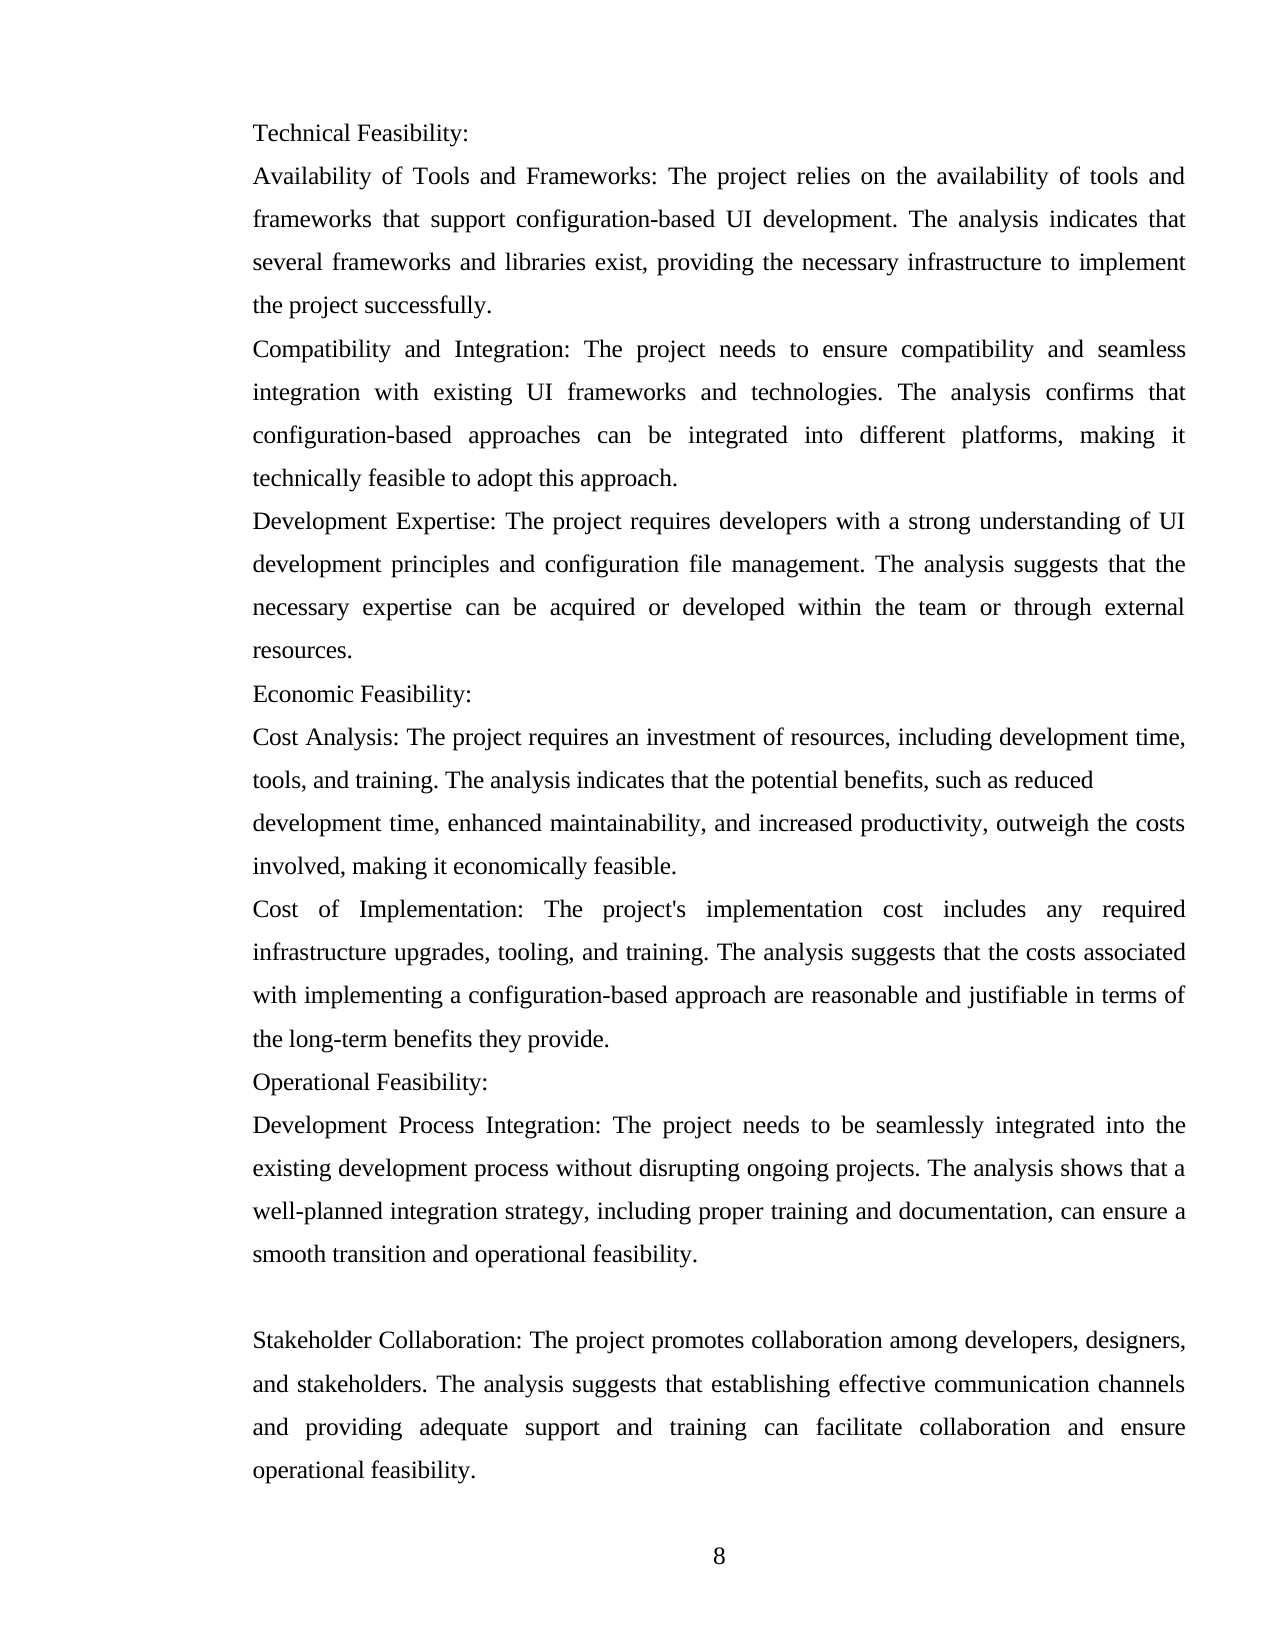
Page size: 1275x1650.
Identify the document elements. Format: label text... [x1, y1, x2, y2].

text development time, enhanced maintainability, and increased productivity, outweigh the costs involved, making it economically feasible. [252, 808, 1186, 880]
text Stakeholder Collaboration: The project promotes collaboration among developers, designers, and stakeholders. The analysis suggests that establishing effective communication channels and providing adequate support and training can facilitate collaboration and ensure operational feasibility. [252, 1326, 1186, 1484]
text 8 [252, 1541, 1186, 1570]
text Compatibility and Integration: The project needs to ensure compatibility and seamless integration with existing UI frameworks and technologies. The analysis confirms that configuration-based approaches can be integrated into different platforms, making it technically feasible to adopt this approach. [252, 334, 1186, 492]
text Availability of Tools and Frameworks: The project relies on the availability of tools and frameworks that support configuration-based UI development. The analysis indicates that several frameworks and libraries exist, providing the necessary infrastructure to implement the project successfully. [252, 161, 1186, 319]
text Technical Feasibility: [252, 118, 1186, 147]
text Development Process Integration: The project needs to be seamlessly integrated into the existing development process without disrupting ongoing projects. The analysis shows that a well-planned integration strategy, including proper training and documentation, can ensure a smooth transition and operational feasibility. [252, 1110, 1186, 1268]
text Operational Feasibility: [252, 1067, 1186, 1096]
text Development Expertise: The project requires developers with a strong understanding of UI development principles and configuration file management. The analysis suggests that the necessary expertise can be acquired or developed within the team or through external resources. [252, 506, 1186, 664]
text Economic Feasibility: [252, 679, 1186, 707]
text Cost of Implementation: The project's implementation cost includes any required infrastructure upgrades, tooling, and training. The analysis suggests that the costs associated with implementing a configuration-based approach are reasonable and justifiable in terms of the long-term benefits they provide. [252, 894, 1186, 1052]
text Cost Analysis: The project requires an investment of resources, including development time, tools, and training. The analysis indicates that the potential benefits, such as reduced [252, 722, 1186, 794]
